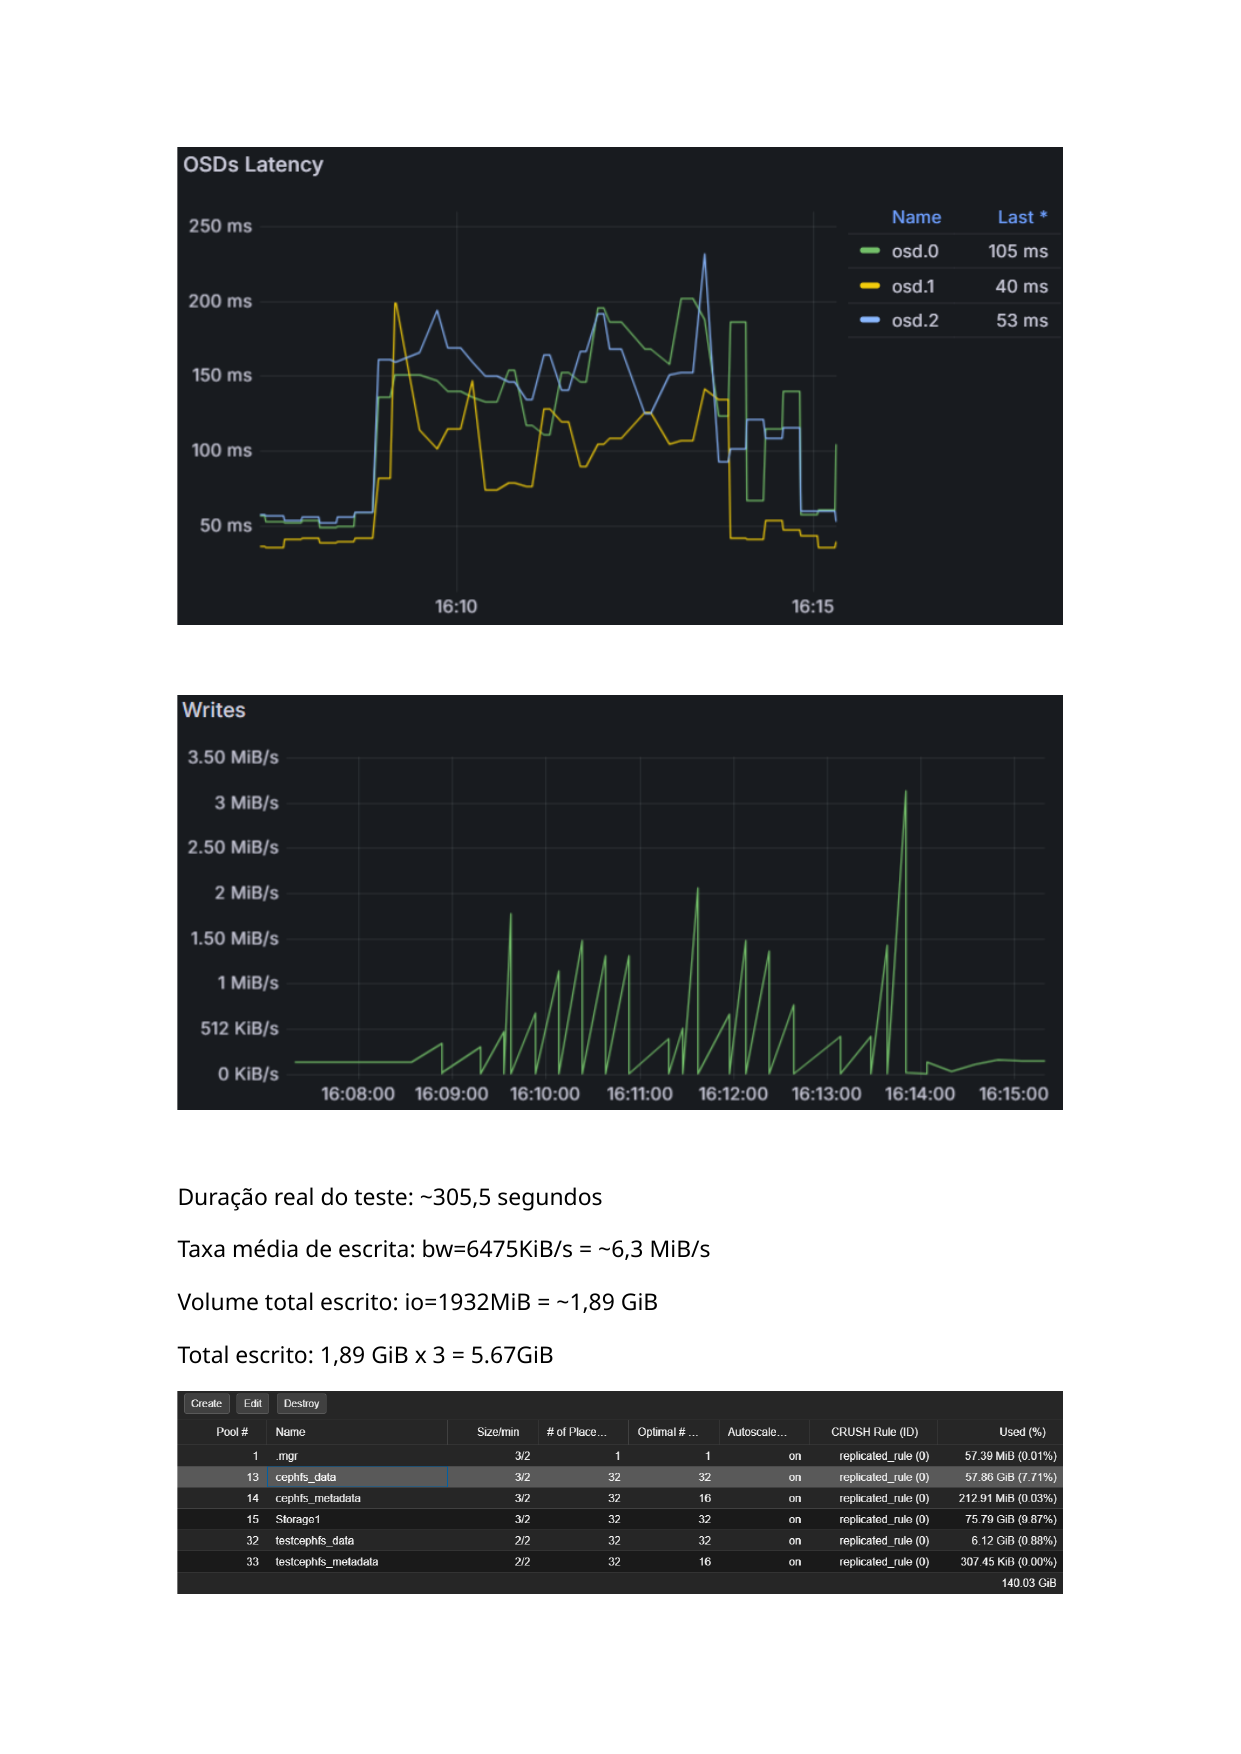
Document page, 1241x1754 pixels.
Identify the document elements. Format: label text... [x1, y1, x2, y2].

picture [177, 695, 1063, 1110]
picture [177, 1391, 1063, 1594]
text Volume total escrito: io=1932MiB = ~1,89 GiB [177, 1286, 1063, 1317]
text Total escrito: 1,89 GiB x 3 = 5.67GiB [177, 1339, 1063, 1370]
text Duração real do teste: ~305,5 segundos [177, 1181, 1063, 1212]
text Taxa média de escrita: bw=6475KiB/s = ~6,3 MiB/s [177, 1233, 1063, 1265]
picture [177, 147, 1063, 625]
